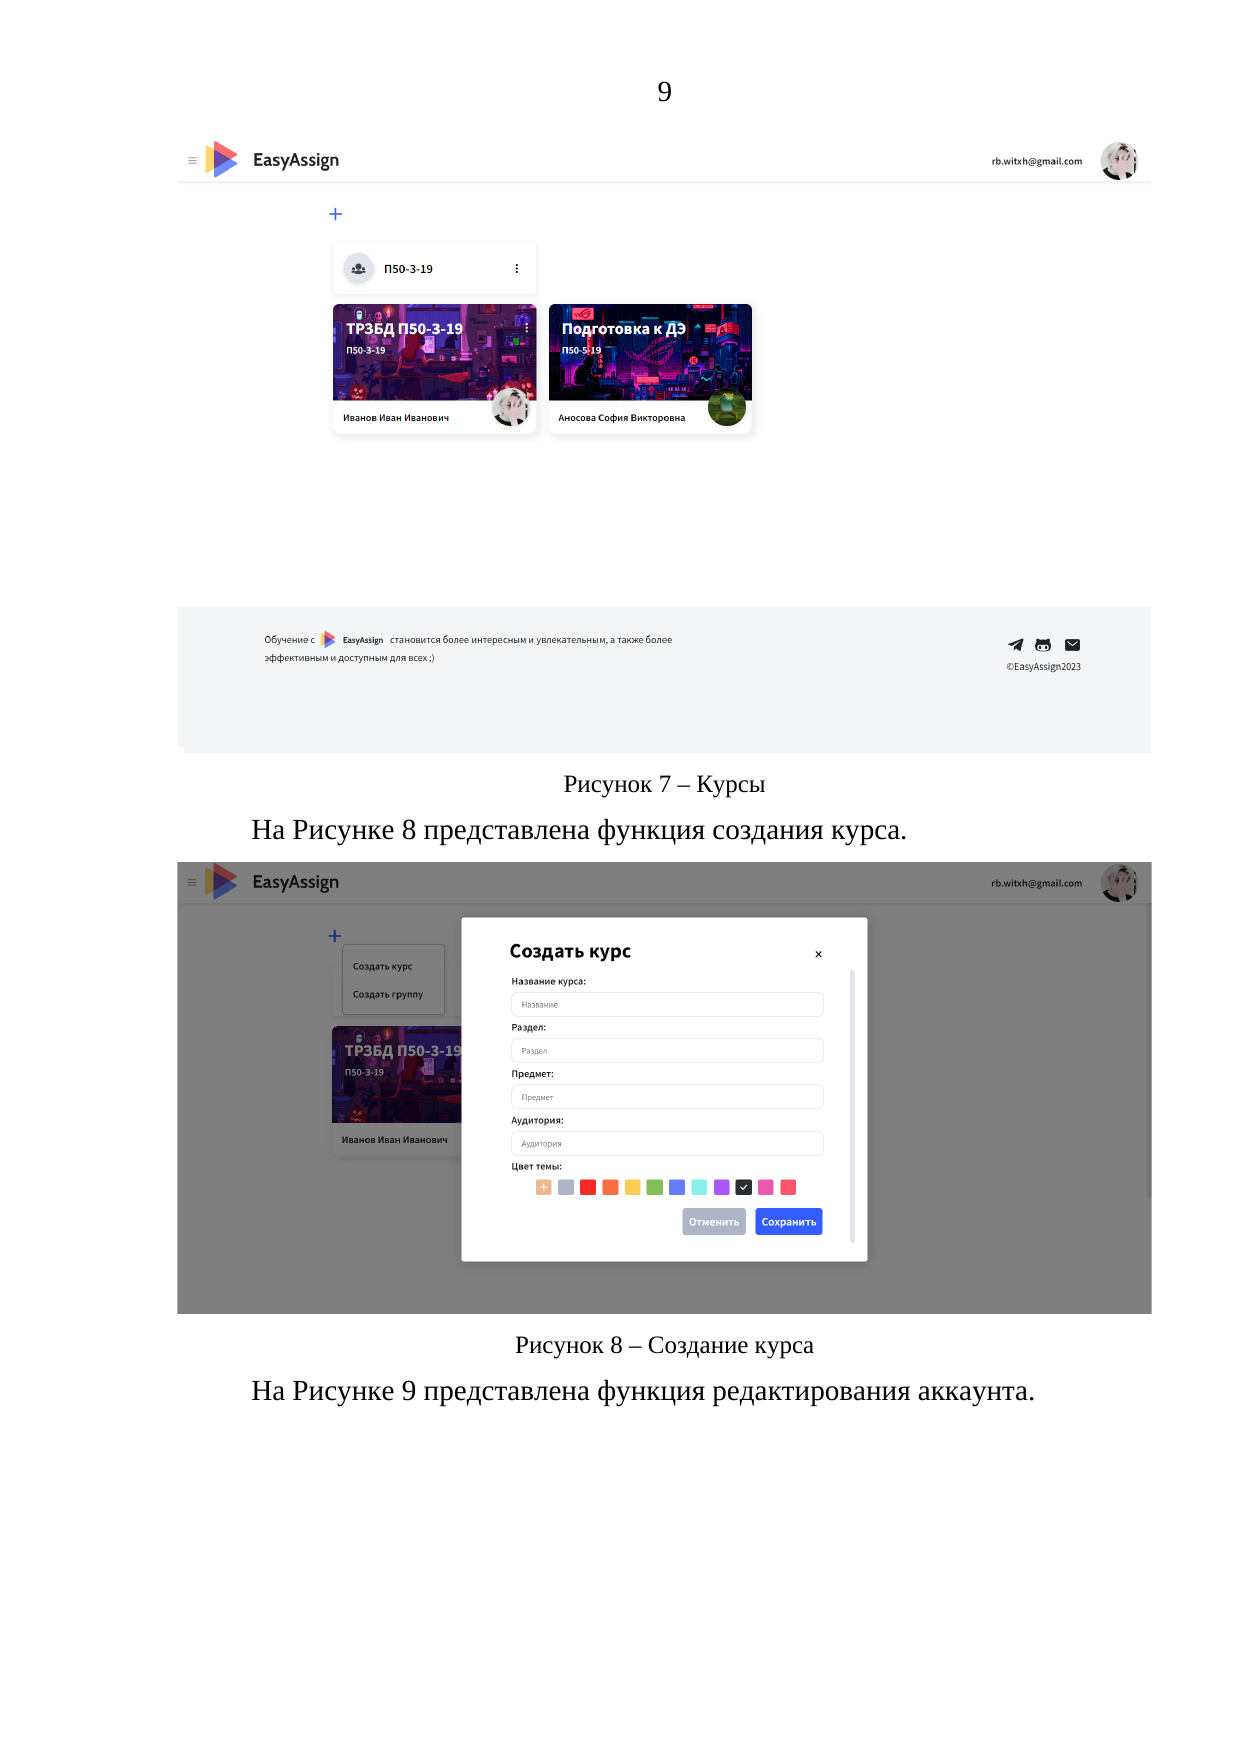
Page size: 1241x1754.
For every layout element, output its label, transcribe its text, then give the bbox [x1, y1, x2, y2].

picture [177, 862, 1152, 1314]
text На Рисунке 8 представлена функция создания курса. [177, 812, 1152, 846]
text На Рисунке 9 представлена функция редактирования аккаунта. [177, 1373, 1152, 1407]
picture [177, 140, 1152, 753]
